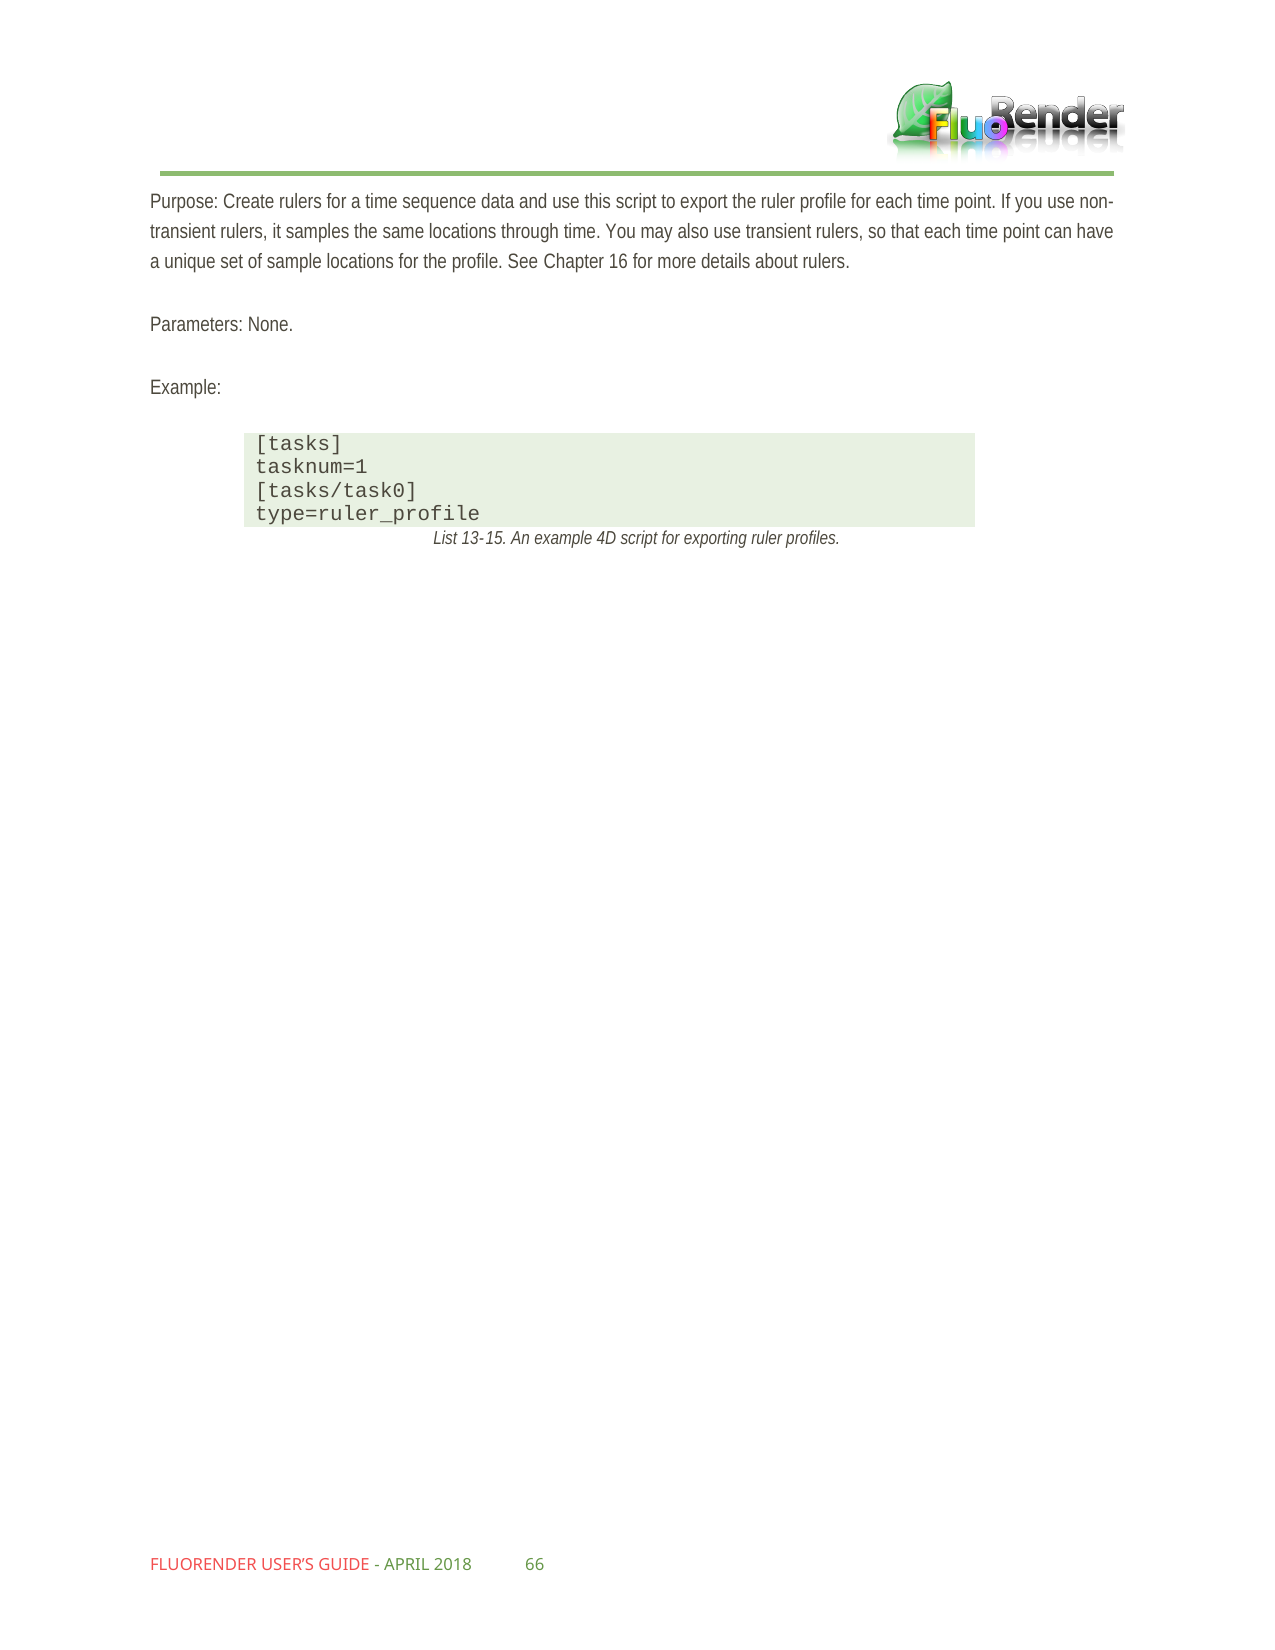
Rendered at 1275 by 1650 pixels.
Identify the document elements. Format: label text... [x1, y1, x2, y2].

table_header [tasks] tasknum=1 [tasks/task0] type=ruler_profile [244, 433, 975, 527]
text Purpose: Create rulers for a time sequence data and use this script to export the ruler profile for each time point. If you use non-transient rulers, it samples the same locations through time. You may also use transient rulers, so that each time point can have a unique set of sample locations for the profile. See Chapter 16 for more details about rulers. [150, 189, 1125, 273]
text Example: [150, 375, 1125, 399]
picture [887, 75, 1125, 165]
text Parameters: None. [150, 312, 1125, 336]
text List 13-15. An example 4D script for exporting ruler profiles. [150, 527, 1125, 549]
